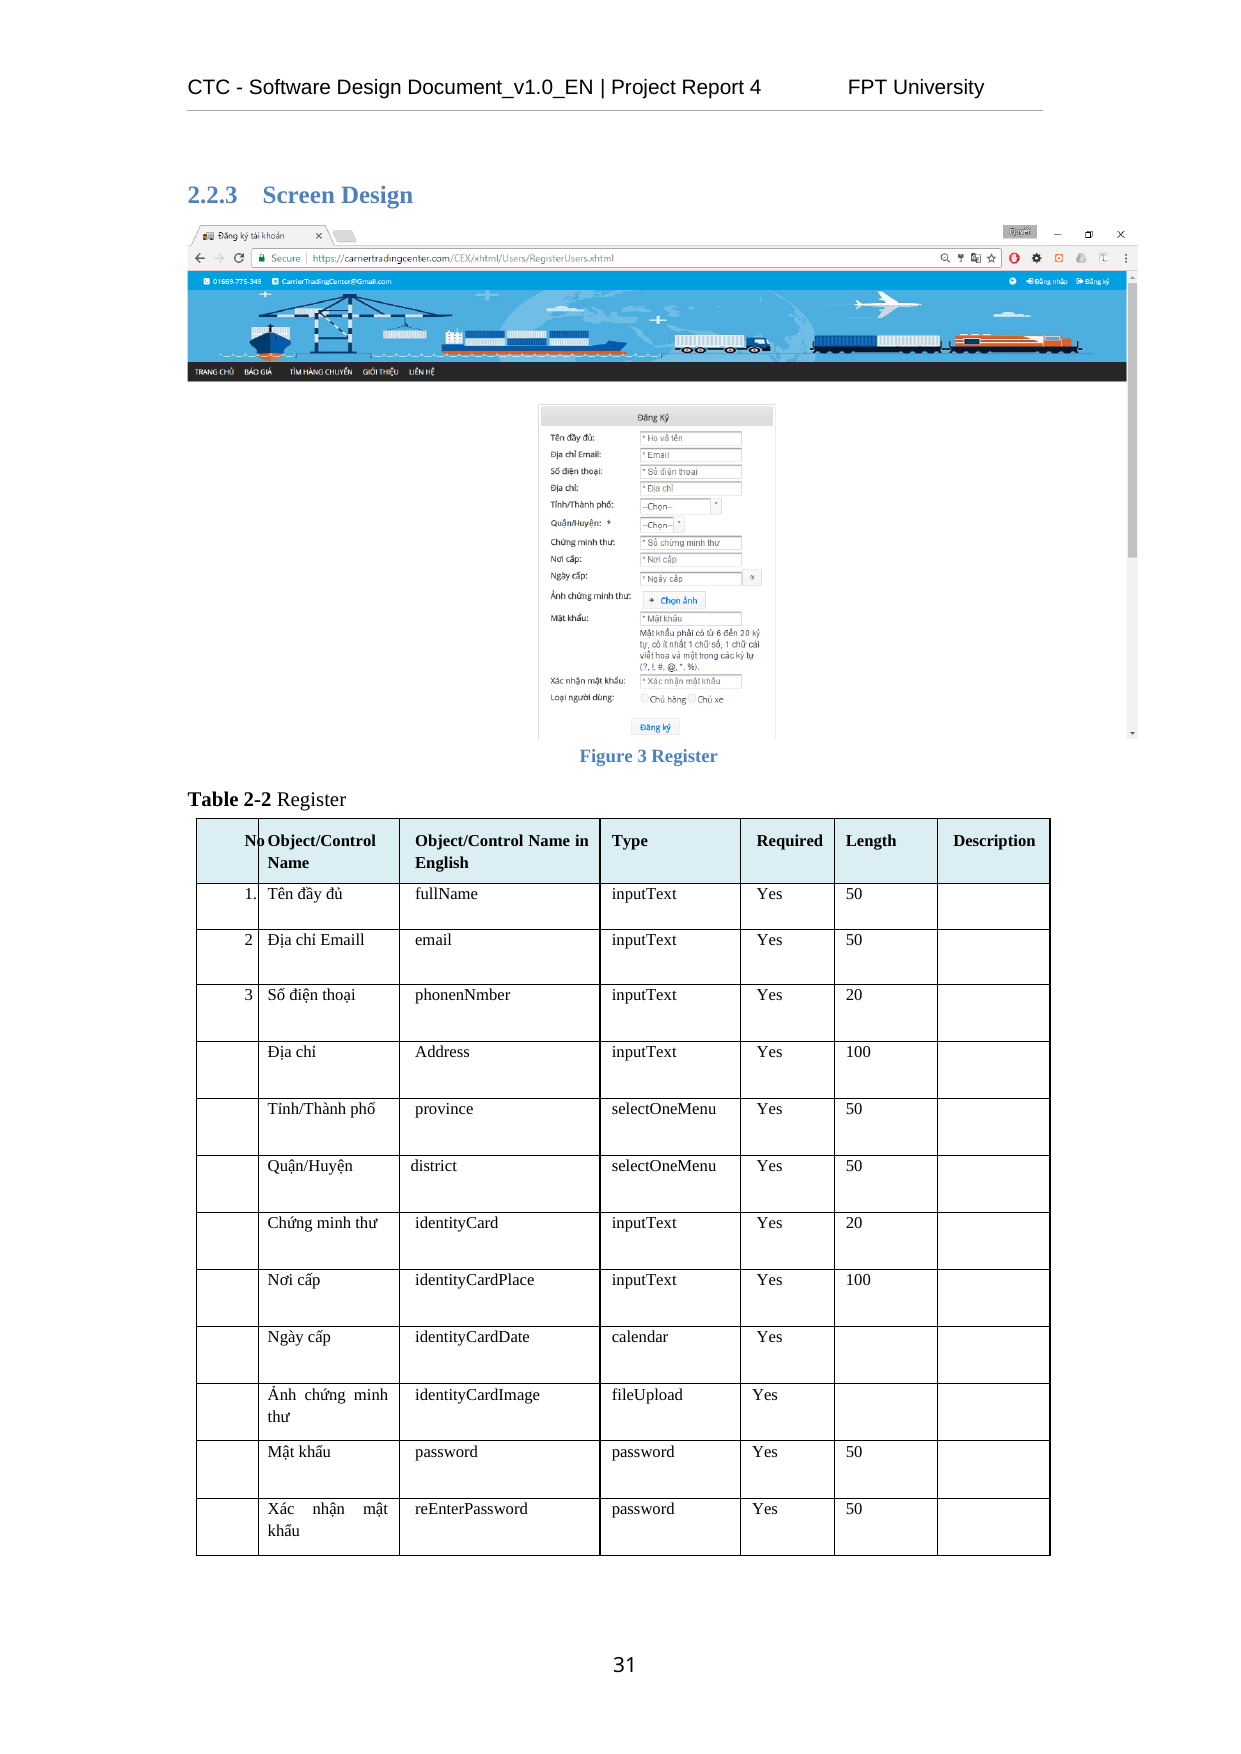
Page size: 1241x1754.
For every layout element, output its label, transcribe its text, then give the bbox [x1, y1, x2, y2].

table_cell Address [400, 1042, 599, 1098]
table_cell Xác nhận mật khẩu [259, 1499, 399, 1554]
table_cell province [400, 1099, 599, 1155]
table_cell inputText [601, 1213, 740, 1269]
table_cell selectOneMenu [601, 1156, 740, 1212]
table_cell 50 [835, 1156, 937, 1212]
table_cell 50 [835, 884, 937, 928]
table_cell Yes [741, 1042, 834, 1098]
table_cell Yes [741, 884, 834, 928]
subtitle Screen Design [187, 180, 1053, 209]
table_cell [197, 1441, 258, 1497]
table_cell [197, 1042, 258, 1098]
table_cell 100 [835, 1270, 937, 1326]
table_header Object/Control Name in English [400, 819, 599, 883]
table_cell identityCard [400, 1213, 599, 1269]
table_cell 50 [835, 930, 937, 984]
table_cell Số điện thoại [259, 985, 399, 1041]
table_cell [835, 1384, 937, 1440]
table_cell Địa chỉ [259, 1042, 399, 1098]
table_cell Yes [741, 1384, 834, 1440]
table_cell 100 [835, 1042, 937, 1098]
table_cell [938, 930, 1049, 984]
table_cell [197, 1327, 258, 1383]
table_cell [197, 1270, 258, 1326]
table_cell 20 [835, 1213, 937, 1269]
table_cell fileUpload [601, 1384, 740, 1440]
table_cell identityCardDate [400, 1327, 599, 1383]
table_cell reEnterPassword [400, 1499, 599, 1554]
table_header Description [938, 819, 1049, 883]
table_cell Yes [741, 1213, 834, 1269]
table_cell Địa chỉ Emaill [259, 930, 399, 984]
table_cell Chứng minh thư [259, 1213, 399, 1269]
table_cell [197, 1499, 258, 1554]
table_cell 50 [835, 1441, 937, 1497]
table_cell 20 [835, 985, 937, 1041]
table_cell fullName [400, 884, 599, 928]
table_cell Mật khẩu [259, 1441, 399, 1497]
table_cell identityCardImage [400, 1384, 599, 1440]
table_cell calendar [601, 1327, 740, 1383]
table_cell [938, 985, 1049, 1041]
table_cell [938, 1156, 1049, 1212]
table_cell Tỉnh/Thành phố [259, 1099, 399, 1155]
table_header No [197, 819, 258, 883]
table_cell 3 [197, 985, 258, 1041]
text Table 2-2 Register [187, 787, 1053, 811]
table_cell [938, 1327, 1049, 1383]
table_cell Ngày cấp [259, 1327, 399, 1383]
table_cell [835, 1327, 937, 1383]
table_cell [938, 1099, 1049, 1155]
table_cell [197, 1156, 258, 1212]
table_cell Ảnh chứng minh thư [259, 1384, 399, 1440]
table_cell password [601, 1441, 740, 1497]
table_cell [938, 1441, 1049, 1497]
table_cell Yes [741, 930, 834, 984]
table_cell password [601, 1499, 740, 1554]
table_cell [197, 1384, 258, 1440]
table_cell Yes [741, 1499, 834, 1554]
table_cell [938, 1042, 1049, 1098]
table_cell email [400, 930, 599, 984]
table_cell identityCardPlace [400, 1270, 599, 1326]
table_cell [197, 1099, 258, 1155]
table_cell inputText [601, 985, 740, 1041]
table_cell Yes [741, 1156, 834, 1212]
table_cell Yes [741, 985, 834, 1041]
table_cell inputText [601, 1270, 740, 1326]
table_header Length [835, 819, 937, 883]
table_cell Quận/Huyện [259, 1156, 399, 1212]
table_cell [938, 884, 1049, 928]
table_cell [938, 1499, 1049, 1554]
table_header Object/Control Name [259, 819, 399, 883]
table_cell Yes [741, 1441, 834, 1497]
table_cell inputText [601, 884, 740, 928]
table_cell 50 [835, 1099, 937, 1155]
table_cell phonenNmber [400, 985, 599, 1041]
table_cell [938, 1213, 1049, 1269]
text Figure 3 Register [244, 745, 1053, 767]
table_header Required [741, 819, 834, 883]
table_cell password [400, 1441, 599, 1497]
table_cell Tên đầy đủ [259, 884, 399, 928]
table_cell Yes [741, 1099, 834, 1155]
table_cell selectOneMenu [601, 1099, 740, 1155]
table_cell Nơi cấp [259, 1270, 399, 1326]
table_cell [938, 1270, 1049, 1326]
table_cell inputText [601, 930, 740, 984]
table_cell 50 [835, 1499, 937, 1554]
table_cell district [400, 1156, 599, 1212]
picture [187, 225, 1138, 739]
table_header Type [601, 819, 740, 883]
table_cell Yes [741, 1327, 834, 1383]
table_cell 2 [197, 930, 258, 984]
table_cell inputText [601, 1042, 740, 1098]
table_cell [938, 1384, 1049, 1440]
table_cell Yes [741, 1270, 834, 1326]
table_cell [197, 1213, 258, 1269]
table_cell 11 [197, 884, 258, 928]
